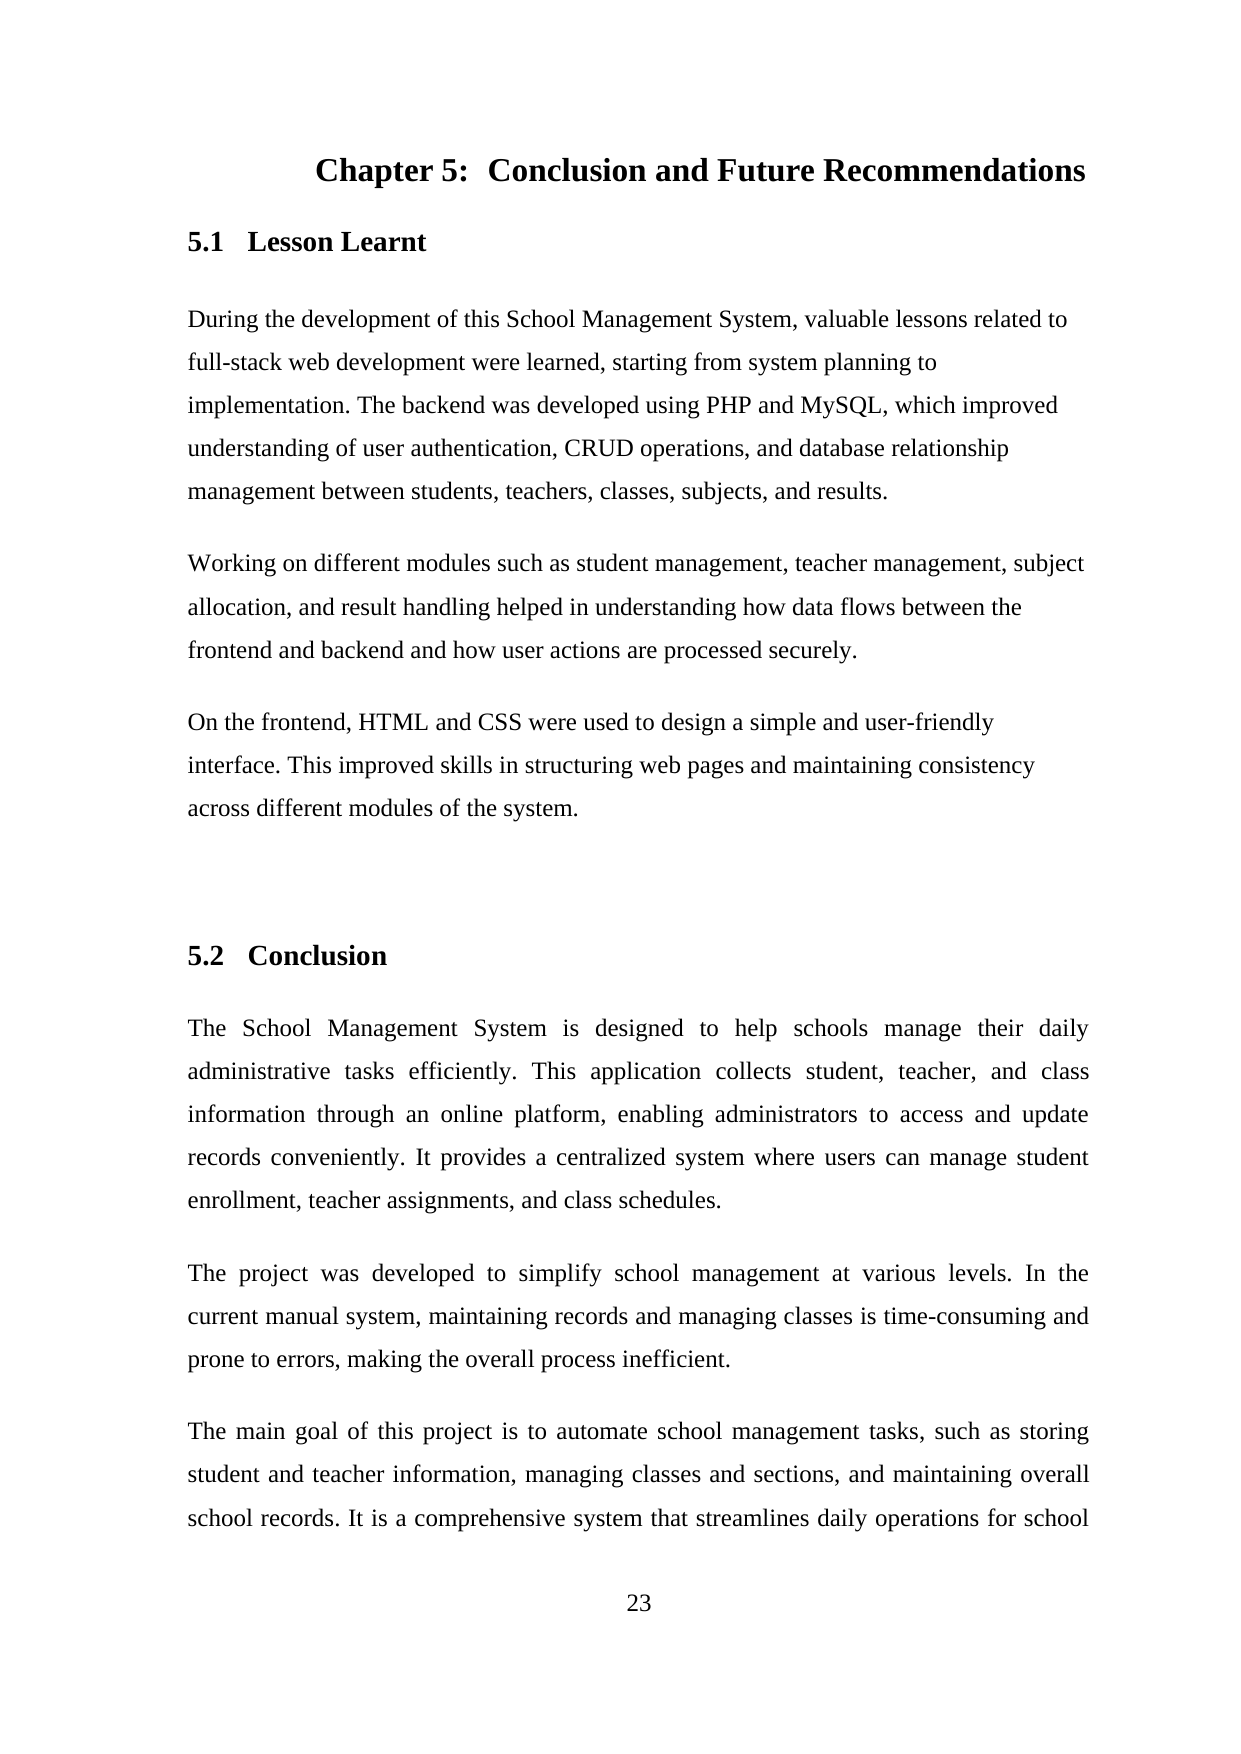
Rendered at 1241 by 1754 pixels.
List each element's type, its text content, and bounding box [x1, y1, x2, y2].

text Working on different modules such as student management, teacher management, subject allocation, and result handling helped in understanding how data flows between the frontend and backend and how user actions are processed securely. [187, 548, 1090, 663]
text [187, 1416, 1090, 1531]
text The School Management System is designed to help schools manage their daily administrative tasks efficiently. This application collects student, teacher, and class information through an online platform, enabling administrators to access and update records conveniently. It provides a centralized system where users can manage student enrollment, teacher assignments, and class schedules. [187, 1013, 1090, 1214]
text The project was developed to simplify school management at various levels. In the current manual system, maintaining records and managing classes is time-consuming and prone to errors, making the overall process inefficient. [187, 1258, 1090, 1373]
text On the frontend, HTML and CSS were used to design a simple and user-friendly interface. This improved skills in structuring web pages and maintaining consistency across different modules of the system. [187, 707, 1090, 822]
subtitle Conclusion and Future Recommendations [187, 150, 1090, 188]
subtitle Lesson Learnt [187, 224, 1090, 258]
text During the development of this School Management System, valuable lessons related to full-stack web development were learned, starting from system planning to implementation. The backend was developed using PHP and MySQL, which improved understanding of user authentication, CRUD operations, and database relationship management between students, teachers, classes, subjects, and results. [187, 304, 1090, 505]
subtitle Conclusion [187, 938, 1090, 971]
